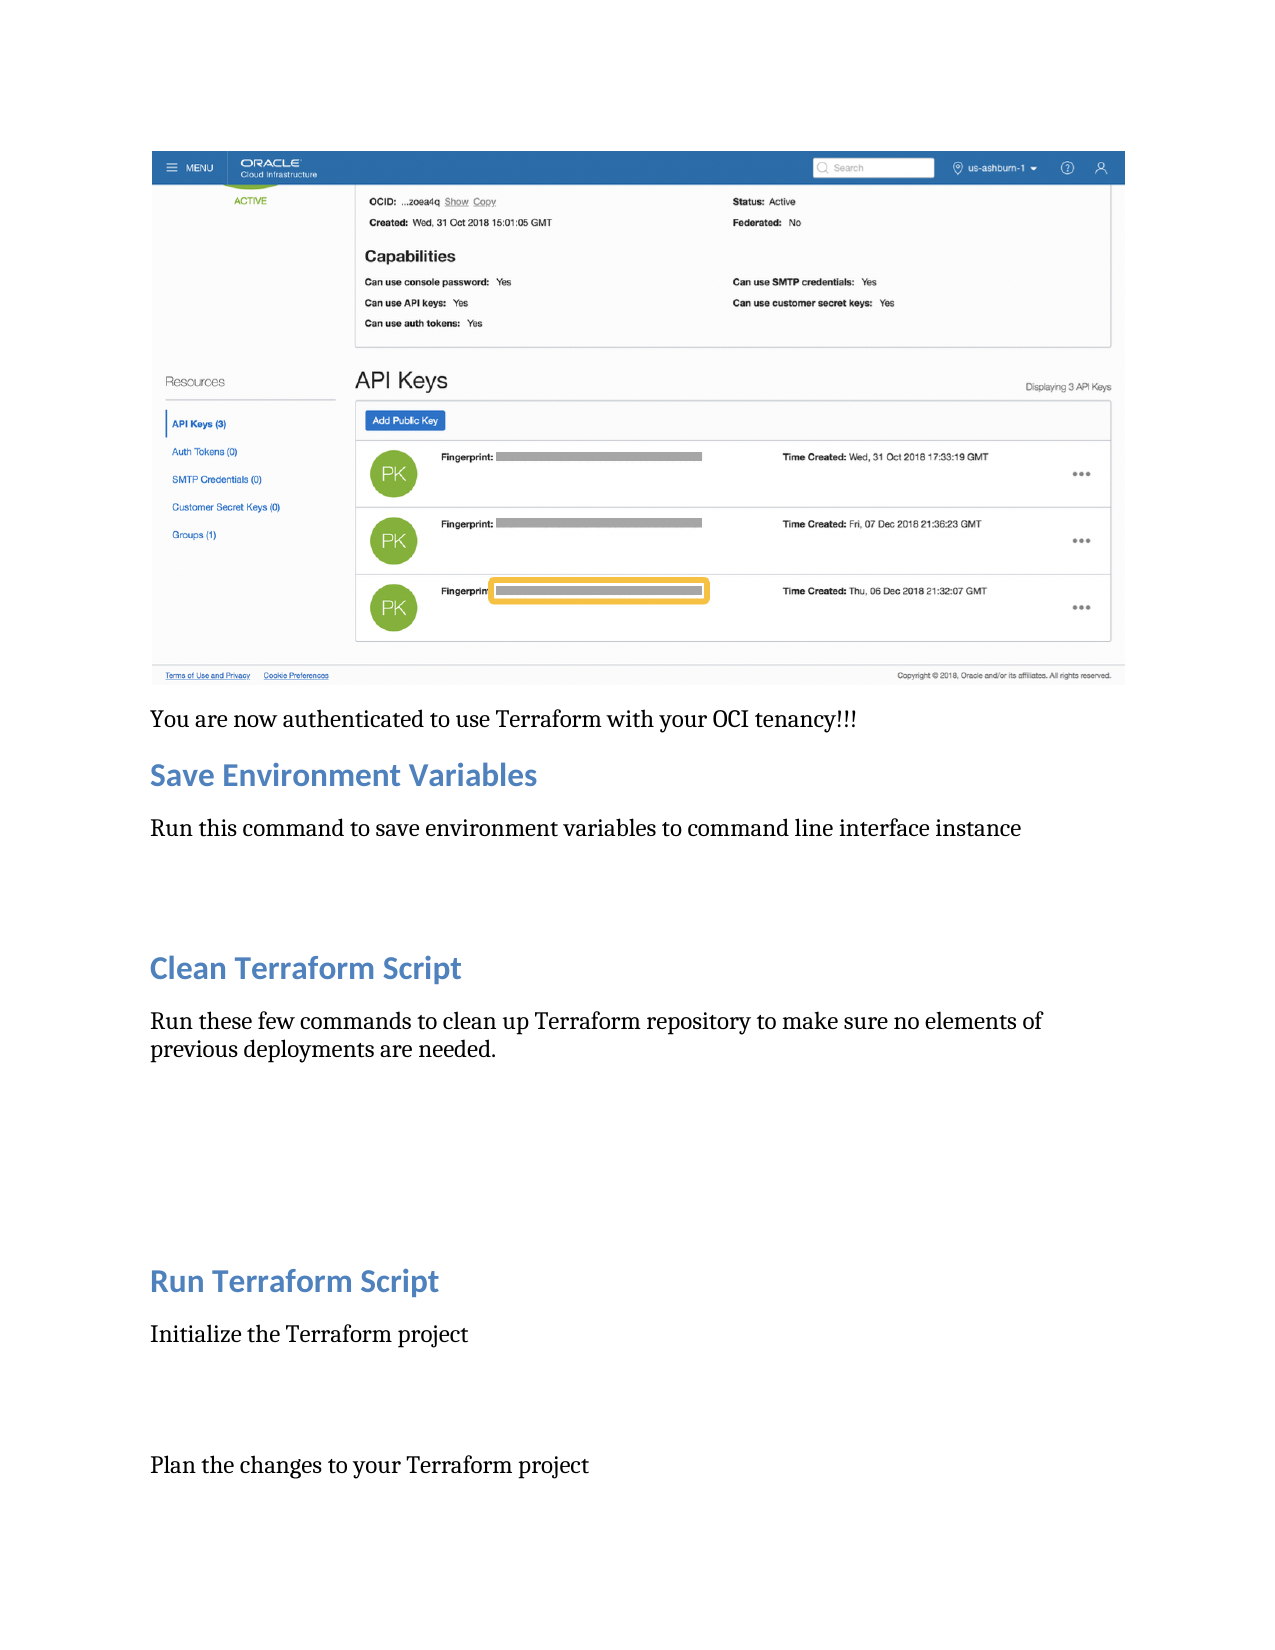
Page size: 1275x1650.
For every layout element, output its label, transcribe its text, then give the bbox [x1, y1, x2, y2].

subtitle Save Environment Variables [150, 754, 1125, 795]
subtitle Run Terraform Script [150, 1260, 1125, 1301]
subtitle Clean Terraform Script [150, 947, 1125, 988]
text You are now authenticated to use Terraform with your OCI tenancy!!! [150, 705, 1125, 733]
text Initialize the Terraform project [150, 1319, 1125, 1348]
text Run these few commands to clean up Terraform repository to make sure no elements of previous deployments are needed. [150, 1007, 1125, 1064]
text Plan the changes to your Terraform project [150, 1451, 1125, 1479]
text Run this command to save environment variables to command line interface instance [150, 814, 1125, 843]
picture [150, 150, 1125, 686]
